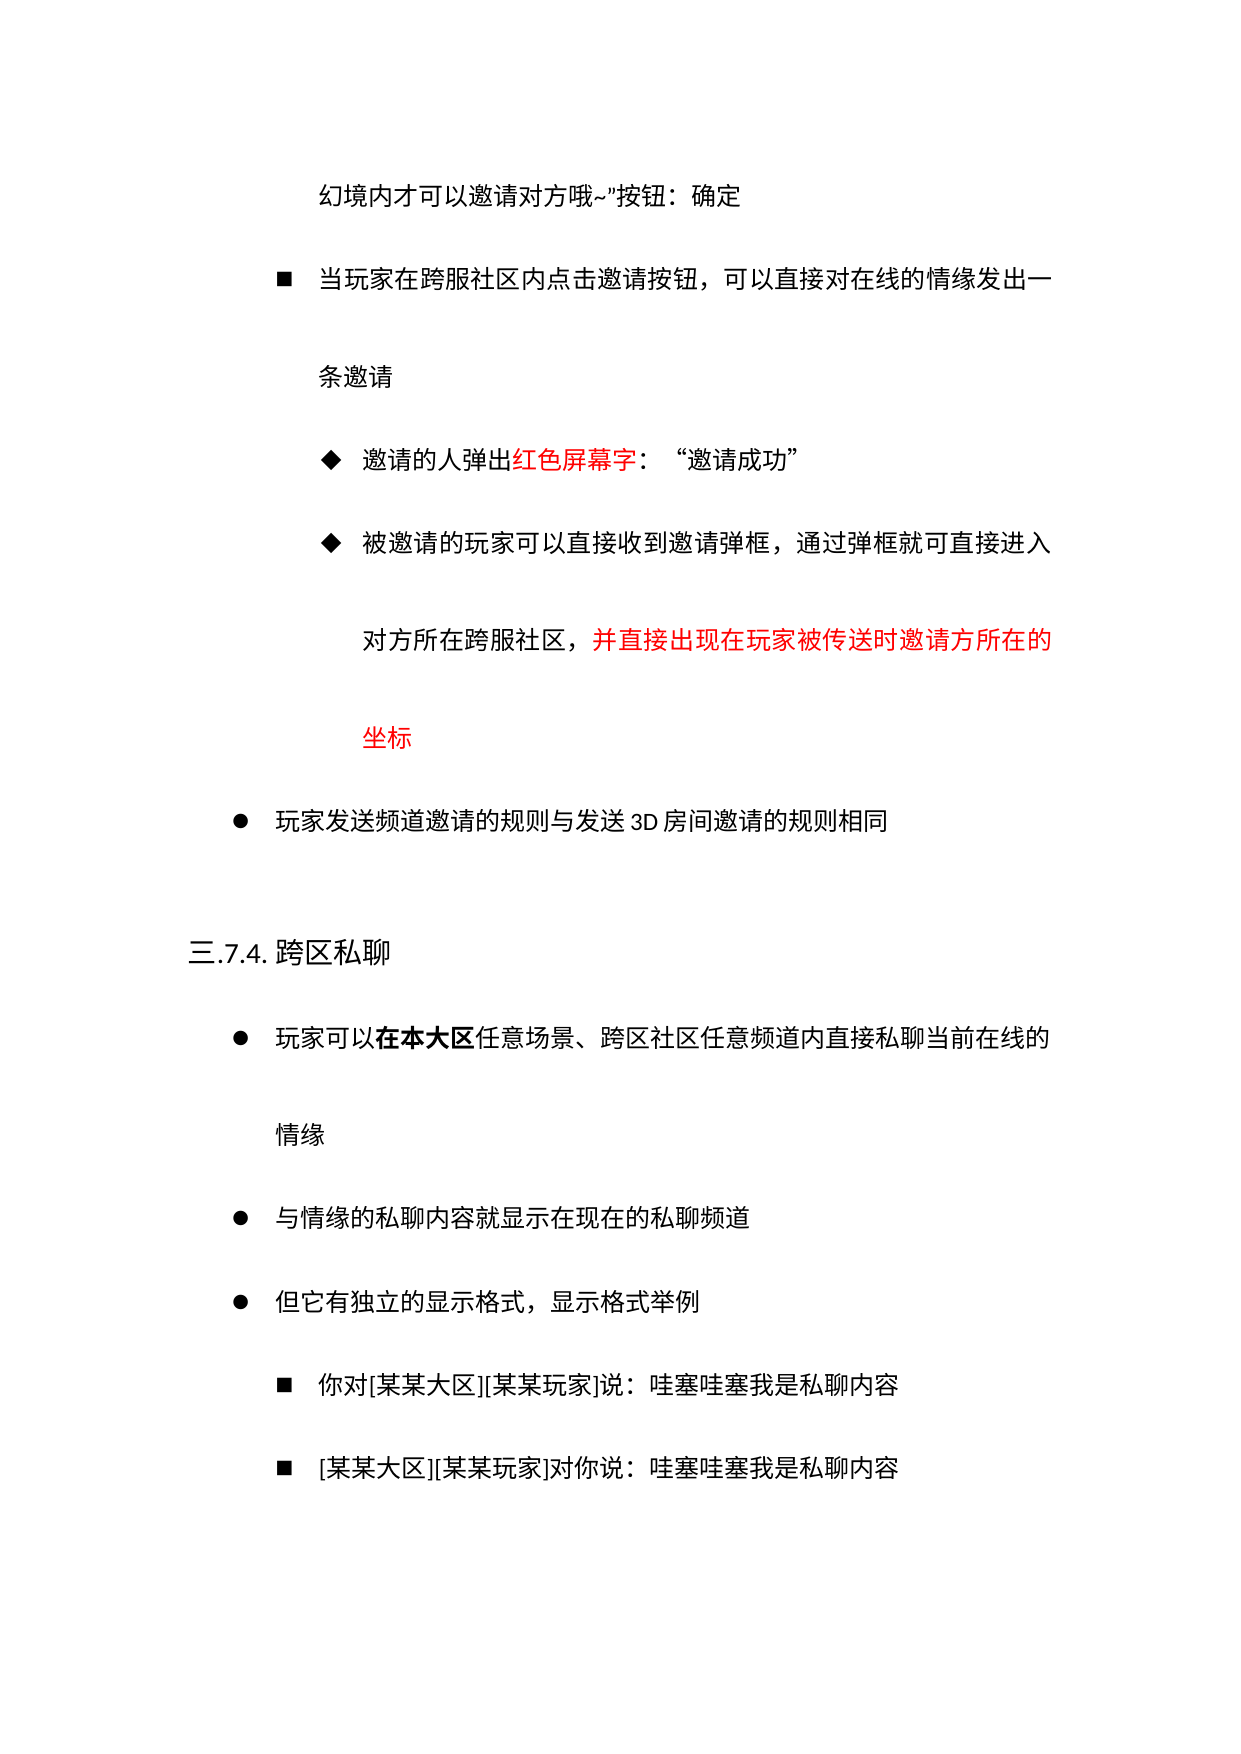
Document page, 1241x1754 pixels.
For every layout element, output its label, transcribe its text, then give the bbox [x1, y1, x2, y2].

list 邀请的人弹出红色屏幕字：“邀请成功” [319, 426, 1053, 491]
list 但它有独立的显示格式，显示格式举例 [231, 1268, 1053, 1333]
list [275, 162, 1053, 227]
list 玩家可以在本大区任意场景、跨区社区任意频道内直接私聊当前在线的情缘 [231, 1004, 1053, 1166]
list 与情缘的私聊内容就显示在现在的私聊频道 [231, 1184, 1053, 1249]
list 被邀请的玩家可以直接收到邀请弹框，通过弹框就可直接进入对方所在跨服社区，并直接出现在玩家被传送时邀请方所在的坐标 [319, 509, 1053, 769]
text 跨区私聊 [187, 918, 1053, 983]
list 玩家发送频道邀请的规则与发送3D房间邀请的规则相同 [231, 787, 1053, 852]
list 你对[某某大区][某某玩家]说：哇塞哇塞我是私聊内容 [275, 1351, 1053, 1416]
list 当玩家在跨服社区内点击邀请按钮，可以直接对在线的情缘发出一条邀请 [275, 245, 1053, 408]
list [某某大区][某某玩家]对你说：哇塞哇塞我是私聊内容 [275, 1434, 1053, 1499]
